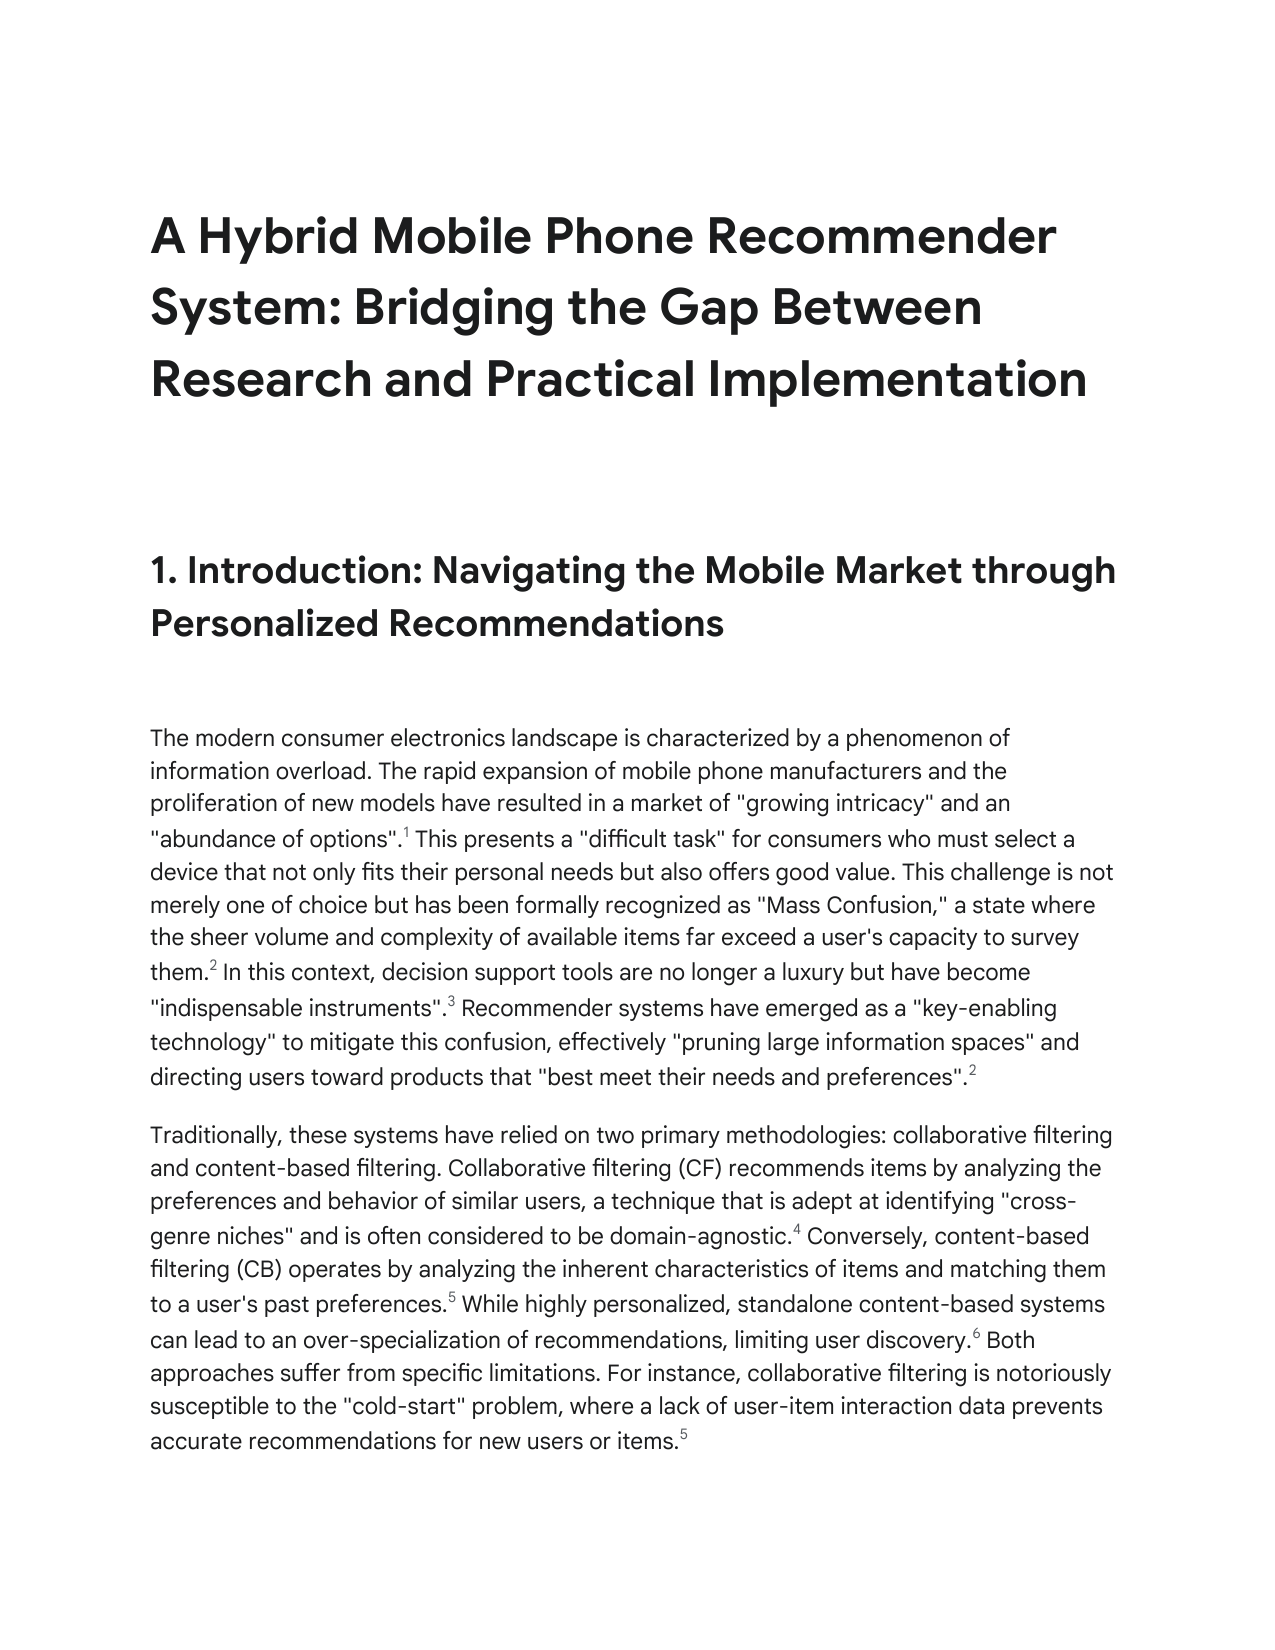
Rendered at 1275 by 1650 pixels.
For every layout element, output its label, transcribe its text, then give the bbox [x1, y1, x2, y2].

subtitle 1. Introduction: Navigating the Mobile Market through Personalized Recommendations [150, 547, 1125, 647]
text Traditionally, these systems have relied on two primary methodologies: collaborative filtering and content-based filtering. Collaborative filtering (CF) recommends items by analyzing the preferences and behavior of similar users, a technique that is adept at identifying "cross-genre niches" and is often considered to be domain-agnostic.4 Conversely, content-based filtering (CB) operates by analyzing the inherent characteristics of items and matching them to a user's past preferences.5 While highly personalized, standalone content-based systems can lead to an over-specialization of recommendations, limiting user discovery.6 Both approaches suffer from specific limitations. For instance, collaborative filtering is notoriously susceptible to the "cold-start" problem, where a lack of user-item interaction data prevents accurate recommendations for new users or items.5 [150, 1122, 1125, 1457]
text The modern consumer electronics landscape is characterized by a phenomenon of information overload. The rapid expansion of mobile phone manufacturers and the proliferation of new models have resulted in a market of "growing intricacy" and an "abundance of options".1 This presents a "difficult task" for consumers who must select a device that not only fits their personal needs but also offers good value. This challenge is not merely one of choice but has been formally recognized as "Mass Confusion," a state where the sheer volume and complexity of available items far exceed a user's capacity to survey them.2 In this context, decision support tools are no longer a luxury but have become "indispensable instruments".3 Recommender systems have emerged as a "key-enabling technology" to mitigate this confusion, effectively "pruning large information spaces" and directing users toward products that "best meet their needs and preferences".2 [150, 724, 1125, 1092]
subtitle A Hybrid Mobile Phone Recommender System: Bridging the Gap Between Research and Practical Implementation [150, 205, 1125, 410]
